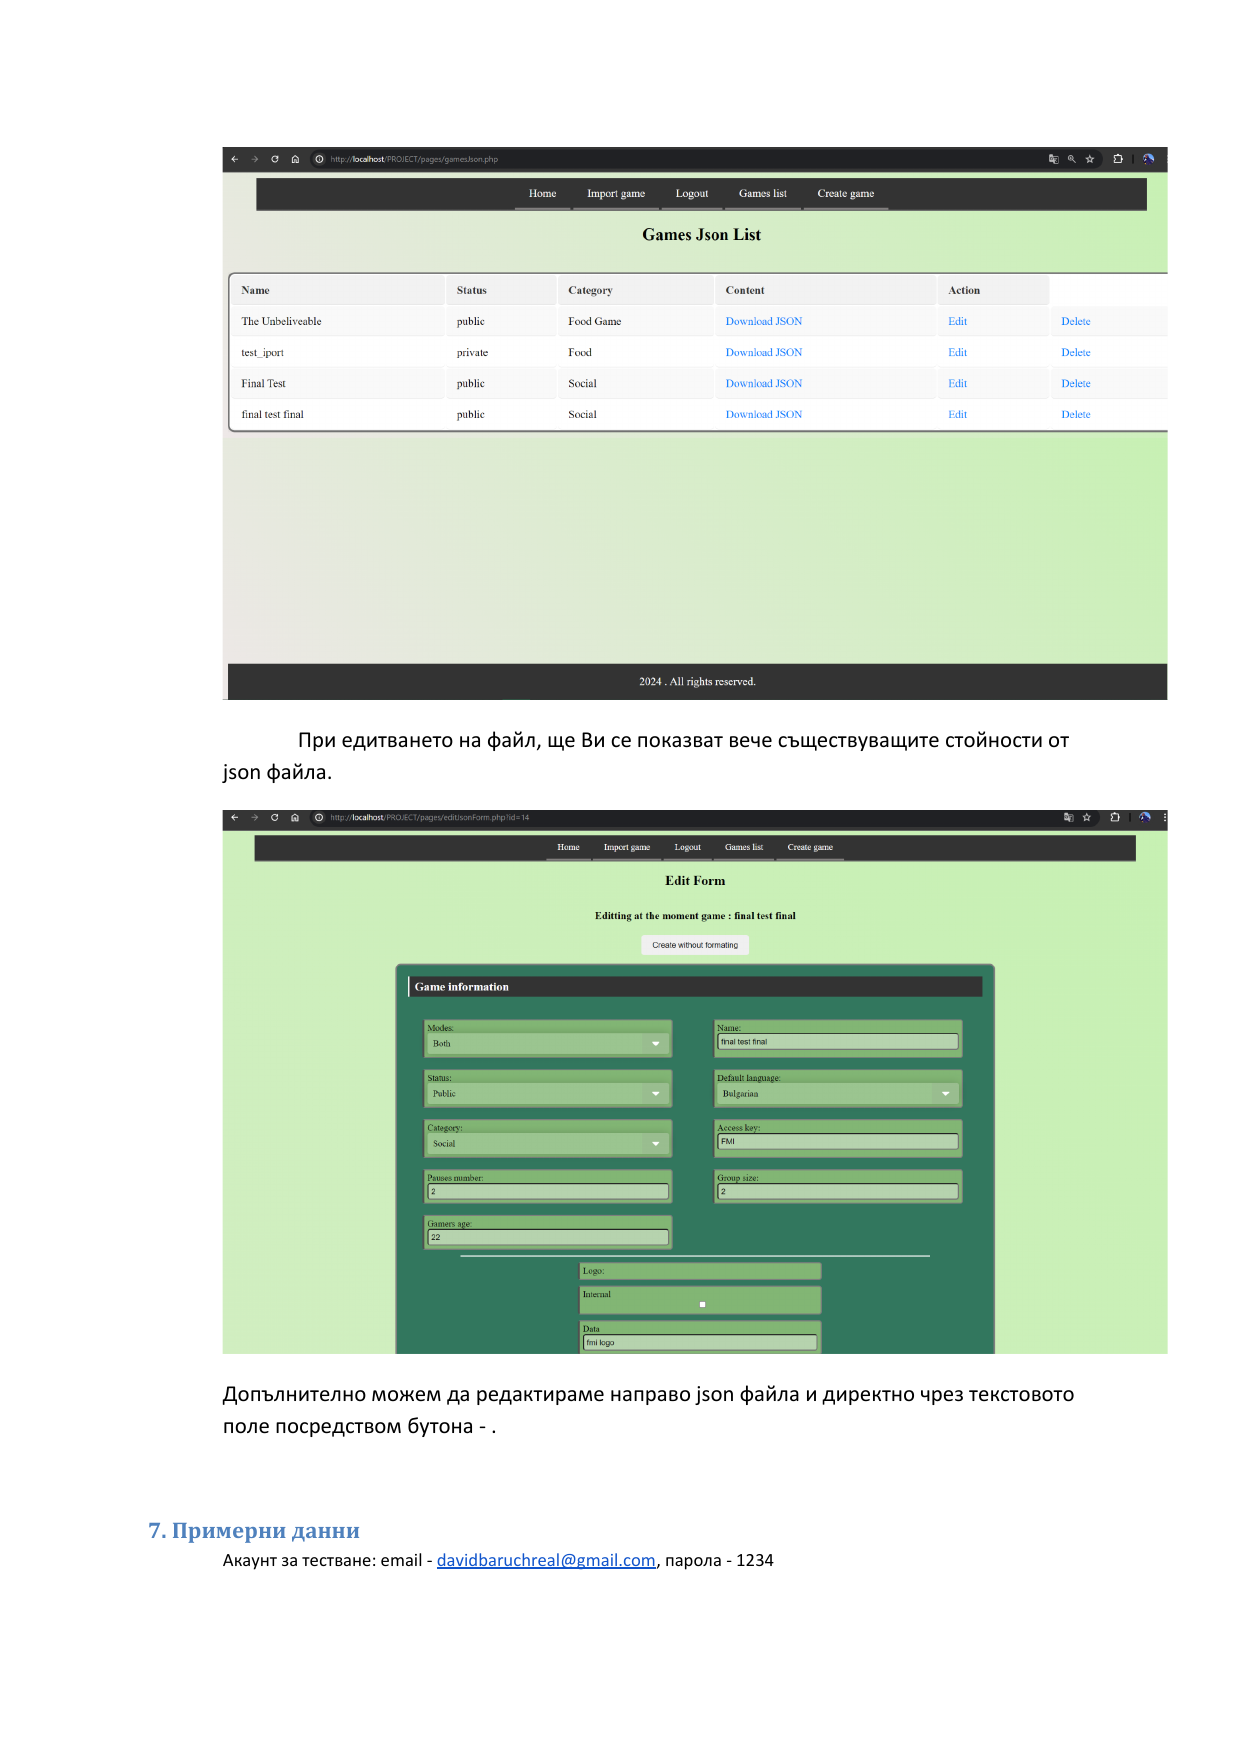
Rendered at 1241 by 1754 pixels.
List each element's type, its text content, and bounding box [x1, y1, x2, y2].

text При едитването на файл, ще Ви се показват вече съществуващите стойности от json файла. [223, 725, 1093, 785]
text Допълнително можем да редактираме направо json файла и директно чрез текстовото поле посредством бутона - . [223, 1379, 1093, 1439]
subtitle 7. Примерни данни [148, 1517, 1093, 1544]
picture [222, 810, 1168, 1354]
picture [222, 147, 1168, 700]
text Акаунт за тестване: email - davidbaruchreal@gmail.com, парола - 1234 [148, 1548, 1093, 1571]
